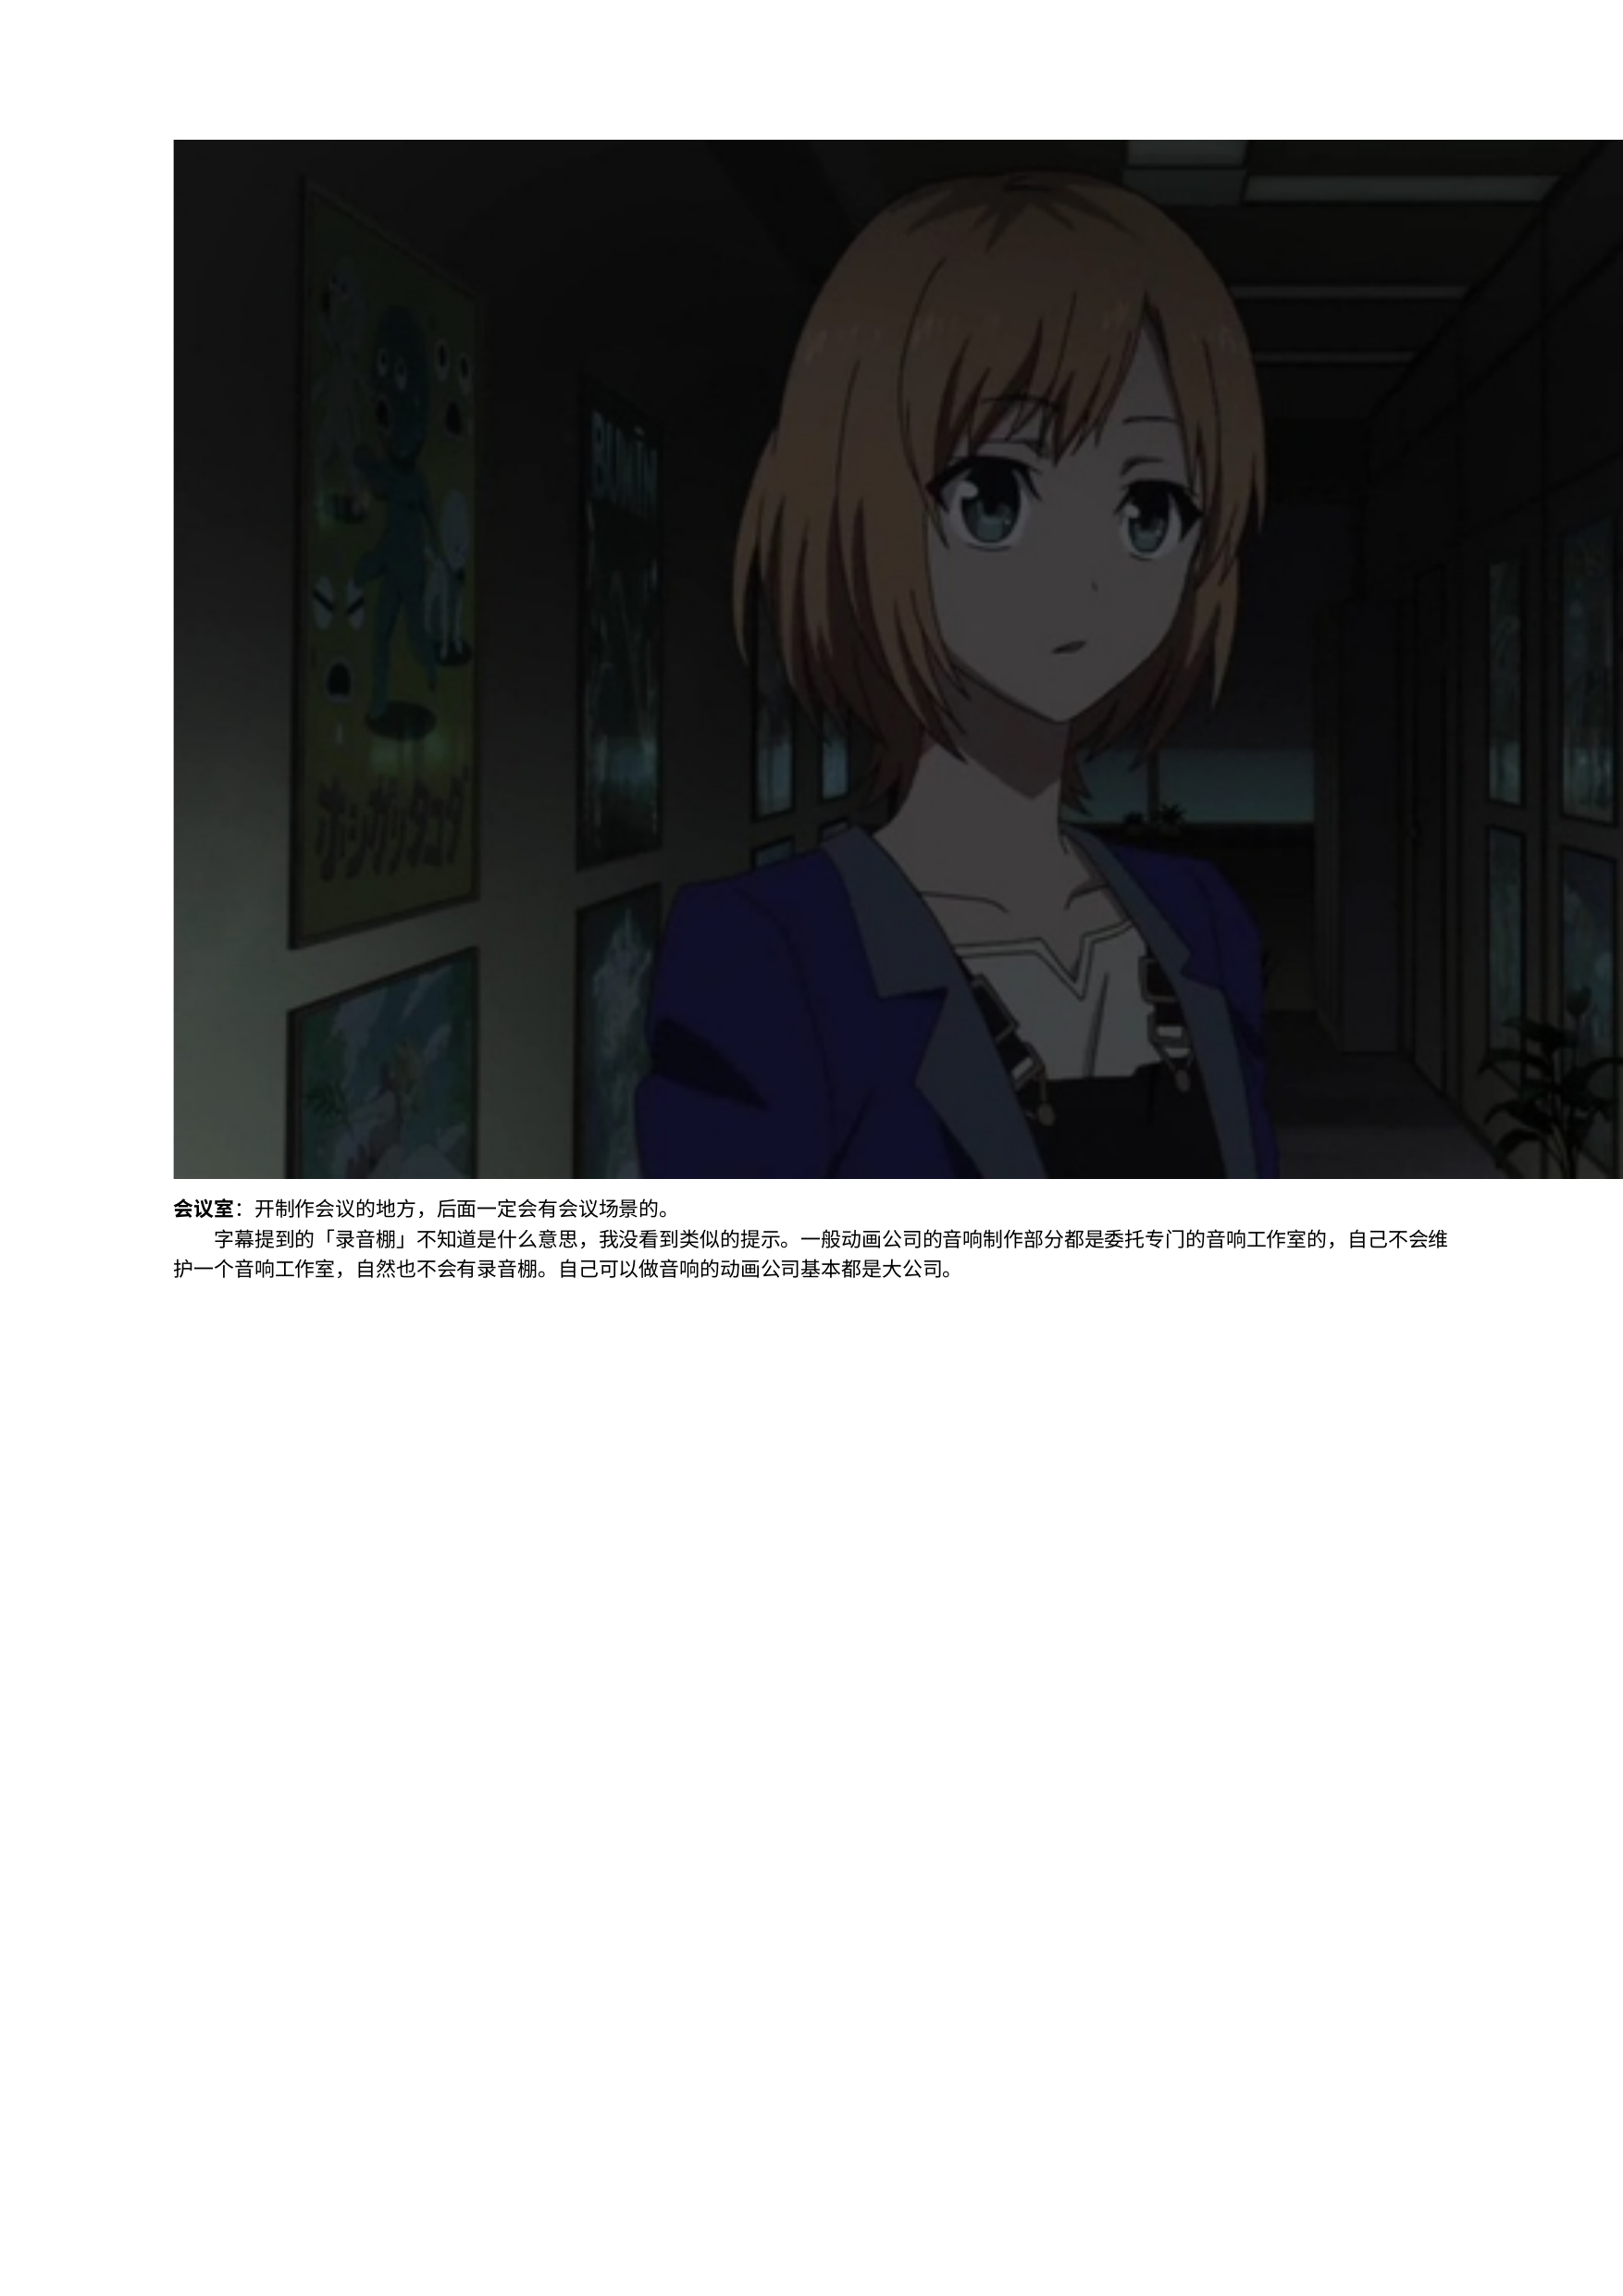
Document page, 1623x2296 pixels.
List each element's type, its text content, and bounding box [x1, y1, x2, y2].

picture [173, 140, 1623, 1179]
text 刚才说到的两台复印机。 动画桌。这里的字幕说的不够全面。动画公司作画室里面都会有空余的动画桌，给自由原画、外聘的导演、分镜师、演出家、人物设定、作画指导等使用。 另外，动画公司的作画部正式员工并不会太多。所谓正式员工，就是拿固定工资的，吉卜力、京阿尼有比较大的正式工作画人员团队。而J.C、SUNRISE、A-1之类的公司作画人员主要是委托制的，类似于大陆机关单位的劳务派遣，说白了就是临时工。这种形式不领固定工资，会有一个很低的底薪，然后根据工作量算工资。 作品展示走廊：有点历史的动画公司基本都会有类似的展示区。不一定是自家制作的作品，也可能是参与制作过的作品。这里因为比较暗，看不清是NETA了哪些作品。 会议室：开制作会议的地方，后面一定会有会议场景的。 字幕提到的「录音棚」不知道是什么意思，我没看到类似的提示。一般动画公司的音响制作部分都是委托专门的音响工作室的，自己不会维护一个音响工作室，自然也不会有录音棚。自己可以做音响的动画公司基本都是大公司。 Fite：如字幕所说，是NETA 10月的《Fate/stay night -UBW-》。 制作デスク：制作DESK。「desk」就是「桌子」的意思，引申为「在桌子前工作的人」。在制作前工作的人就是管理人了。一般译作「制作主任」，译「制作总管理」算是错译，因为会令人误以为是「制作统筹」「制作总指挥」之类的顶层岗位。制作desk的工作是统管执行制片，一部作品视乎规模，可能会有不止一个制作desk。制作desk上面就是「动画制片人」，动画制片人的工作就是管理整部动画的制作，包括导演的工作，后面介绍。 因为是执行制片的顶头上司，所以后面会看到他去给闯祸的执行制片擦屁股。 [173, 1179, 1449, 1283]
